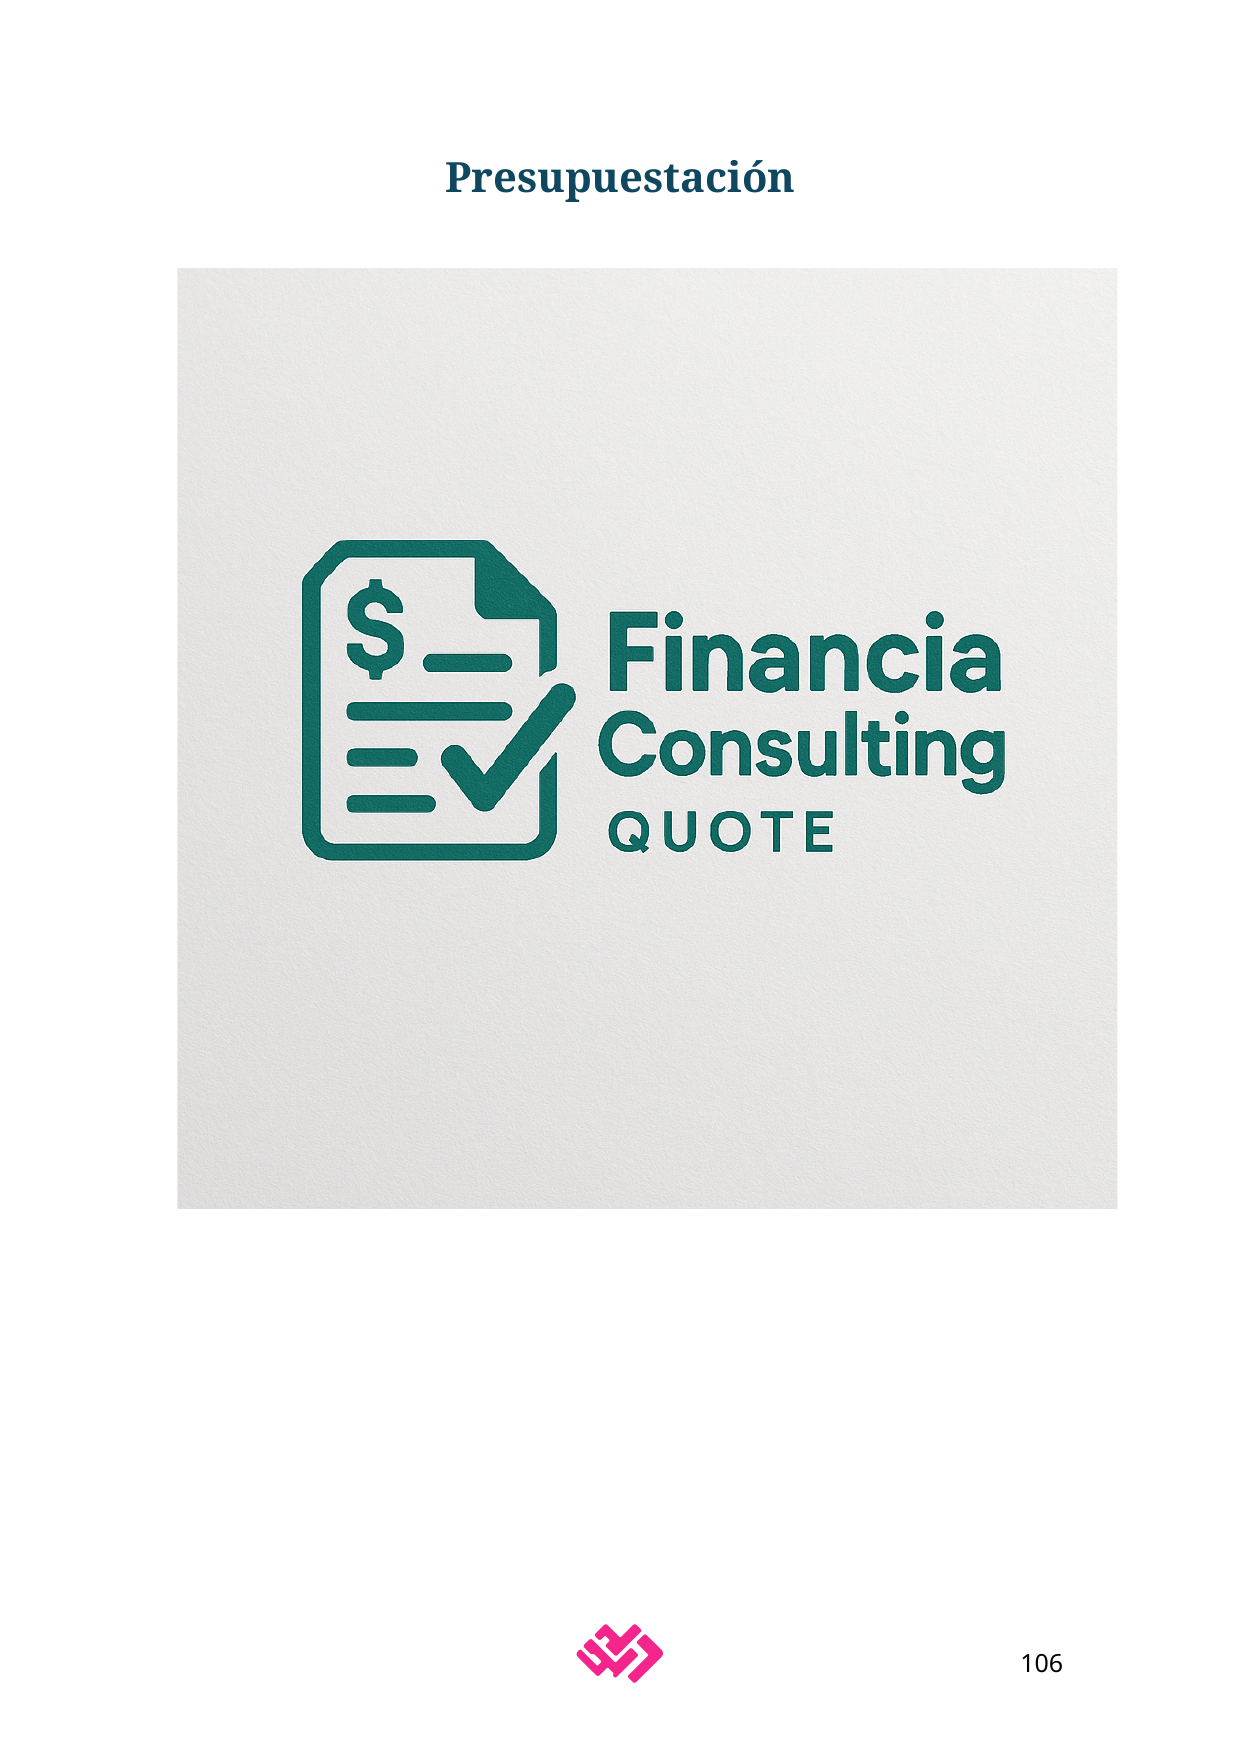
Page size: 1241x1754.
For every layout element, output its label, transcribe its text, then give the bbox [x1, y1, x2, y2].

subtitle Presupuestación [177, 148, 1063, 204]
picture [556, 1593, 684, 1720]
picture [177, 268, 1118, 1209]
